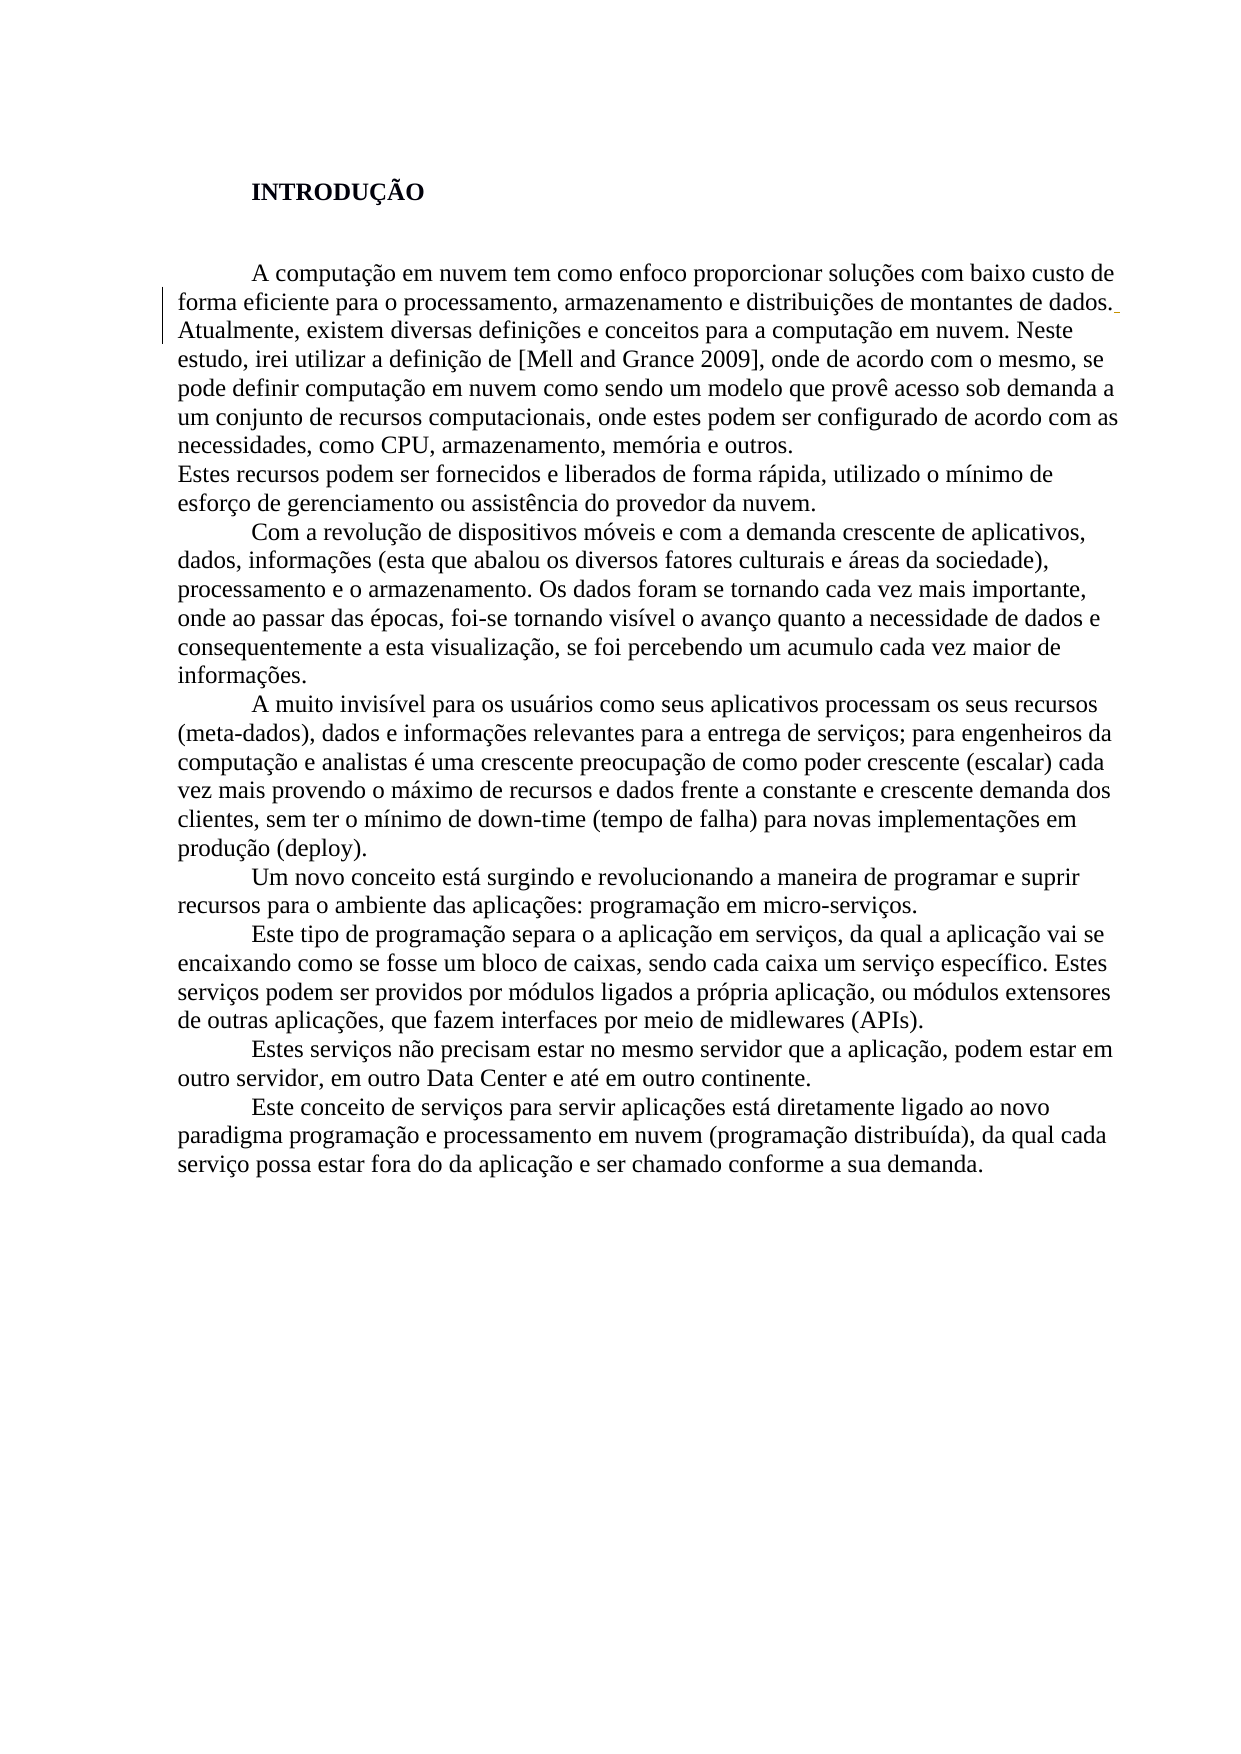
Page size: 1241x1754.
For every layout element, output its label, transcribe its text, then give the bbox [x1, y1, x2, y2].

text Um novo conceito está surgindo e revolucionando a maneira de programar e suprir recursos para o ambiente das aplicações: programação em micro-serviços. [177, 862, 1122, 919]
text A muito invisível para os usuários como seus aplicativos processam os seus recursos (meta-dados), dados e informações relevantes para a entrega de serviços; para engenheiros da computação e analistas é uma crescente preocupação de como poder crescente (escalar) cada vez mais provendo o máximo de recursos e dados frente a constante e crescente demanda dos clientes, sem ter o mínimo de down-time (tempo de falha) para novas implementações em produção (deploy). [177, 689, 1122, 862]
text Este tipo de programação separa o a aplicação em serviços, da qual a aplicação vai se encaixando como se fosse um bloco de caixas, sendo cada caixa um serviço específico. Estes serviços podem ser providos por módulos ligados a própria aplicação, ou módulos extensores de outras aplicações, que fazem interfaces por meio de midlewares (APIs). [177, 919, 1122, 1034]
text Estes recursos podem ser fornecidos e liberados de forma rápida, utilizado o mínimo de esforço de gerenciamento ou assistência do provedor da nuvem. [177, 459, 1122, 517]
text Estes serviços não precisam estar no mesmo servidor que a aplicação, podem estar em outro servidor, em outro Data Center e até em outro continente. [177, 1034, 1122, 1092]
text Este conceito de serviços para servir aplicações está diretamente ligado ao novo paradigma programação e processamento em nuvem (programação distribuída), da qual cada serviço possa estar fora do da aplicação e ser chamado conforme a sua demanda. [177, 1092, 1122, 1178]
text Com a revolução de dispositivos móveis e com a demanda crescente de aplicativos, dados, informações (esta que abalou os diversos fatores culturais e áreas da sociedade), processamento e o armazenamento. Os dados foram se tornando cada vez mais importante, onde ao passar das épocas, foi-se tornando visível o avanço quanto a necessidade de dados e consequentemente a esta visualização, se foi percebendo um acumulo cada vez maior de informações. [177, 517, 1122, 689]
text A computação em nuvem tem como enfoco proporcionar soluções com baixo custo de forma eficiente para o processamento, armazenamento e distribuições de montantes de dados.Atualmente, existem diversas definições e conceitos para a computação em nuvem. Neste estudo, irei utilizar a definição de [Mell and Grance 2009], onde de acordo com o mesmo, se pode definir computação em nuvem como sendo um modelo que provê acesso sob demanda a um conjunto de recursos computacionais, onde estes podem ser configurado de acordo com as necessidades, como CPU, armazenamento, memória e outros. [177, 258, 1122, 459]
text INTRODUÇÃO [177, 177, 1122, 206]
